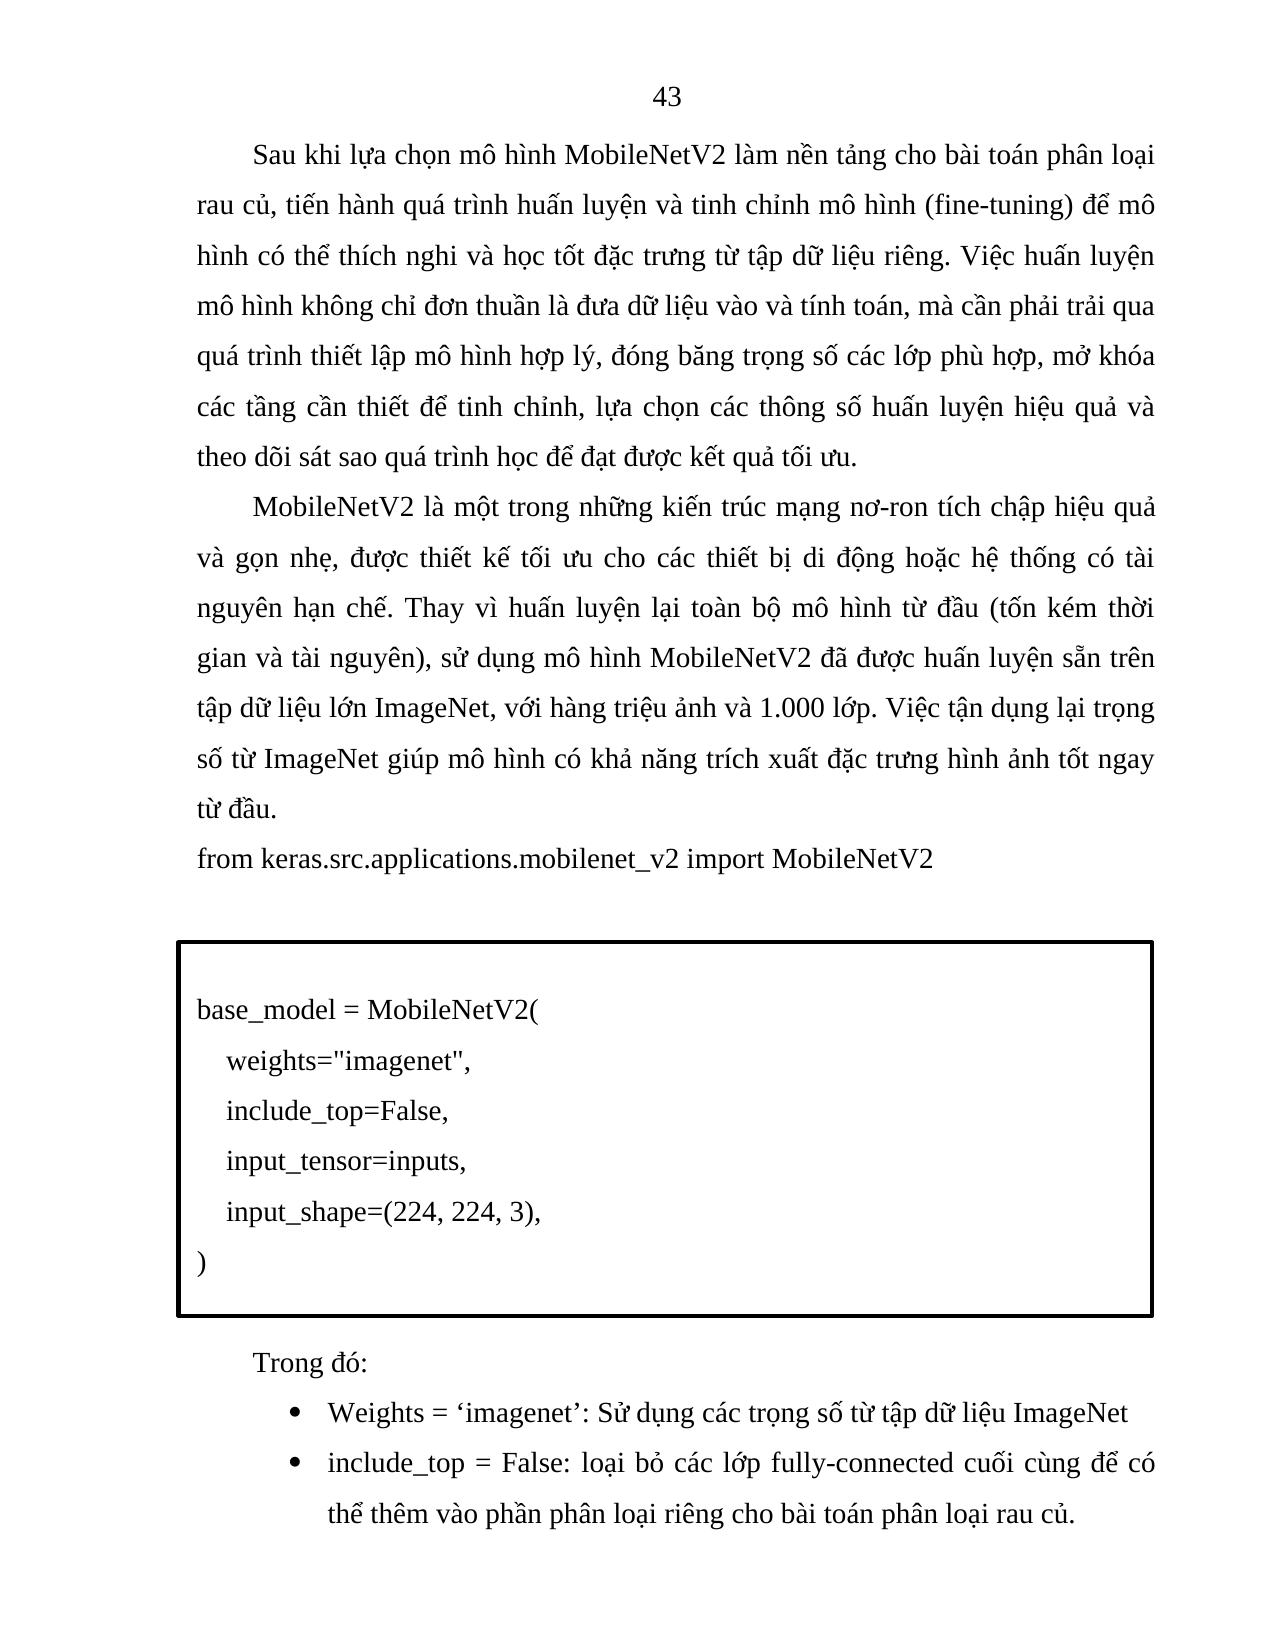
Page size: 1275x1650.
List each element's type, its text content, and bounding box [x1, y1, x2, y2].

text Sau khi lựa chọn mô hình MobileNetV2 làm nền tảng cho bài toán phân loại rau củ, tiến hành quá trình huấn luyện và tinh chỉnh mô hình (fine-tuning) để mô hình có thể thích nghi và học tốt đặc trưng từ tập dữ liệu riêng. Việc huấn luyện mô hình không chỉ đơn thuần là đưa dữ liệu vào và tính toán, mà cần phải trải qua quá trình thiết lập mô hình hợp lý, đóng băng trọng số các lớp phù hợp, mở khóa các tầng cần thiết để tinh chỉnh, lựa chọn các thông số huấn luyện hiệu quả và theo dõi sát sao quá trình học để đạt được kết quả tối ưu. [197, 137, 1157, 473]
text input_tensor=inputs, [197, 1143, 1157, 1177]
text weights="imagenet", [197, 1043, 1157, 1076]
text input_shape=(224, 224, 3), [197, 1194, 1157, 1227]
text MobileNetV2 là một trong những kiến trúc mạng nơ-ron tích chập hiệu quả và gọn nhẹ, được thiết kế tối ưu cho các thiết bị di động hoặc hệ thống có tài nguyên hạn chế. Thay vì huấn luyện lại toàn bộ mô hình từ đầu (tốn kém thời gian và tài nguyên), sử dụng mô hình MobileNetV2 đã được huấn luyện sẵn trên tập dữ liệu lớn ImageNet, với hàng triệu ảnh và 1.000 lớp. Việc tận dụng lại trọng số từ ImageNet giúp mô hình có khả năng trích xuất đặc trưng hình ảnh tốt ngay từ đầu. [197, 489, 1157, 825]
list include_top = False: loại bỏ các lớp fully-connected cuối cùng để có thể thêm vào phần phân loại riêng cho bài toán phân loại rau củ. [290, 1445, 1157, 1529]
text Trong đó: [177, 1345, 1157, 1378]
text base_model = MobileNetV2( [197, 992, 1157, 1026]
text include_top=False, [197, 1093, 1157, 1127]
text from keras.src.applications.mobilenet_v2 import MobileNetV2 [197, 842, 1157, 875]
text ) [197, 1244, 1157, 1278]
list Weights = ‘imagenet’: Sử dụng các trọng số từ tập dữ liệu ImageNet [290, 1395, 1157, 1429]
